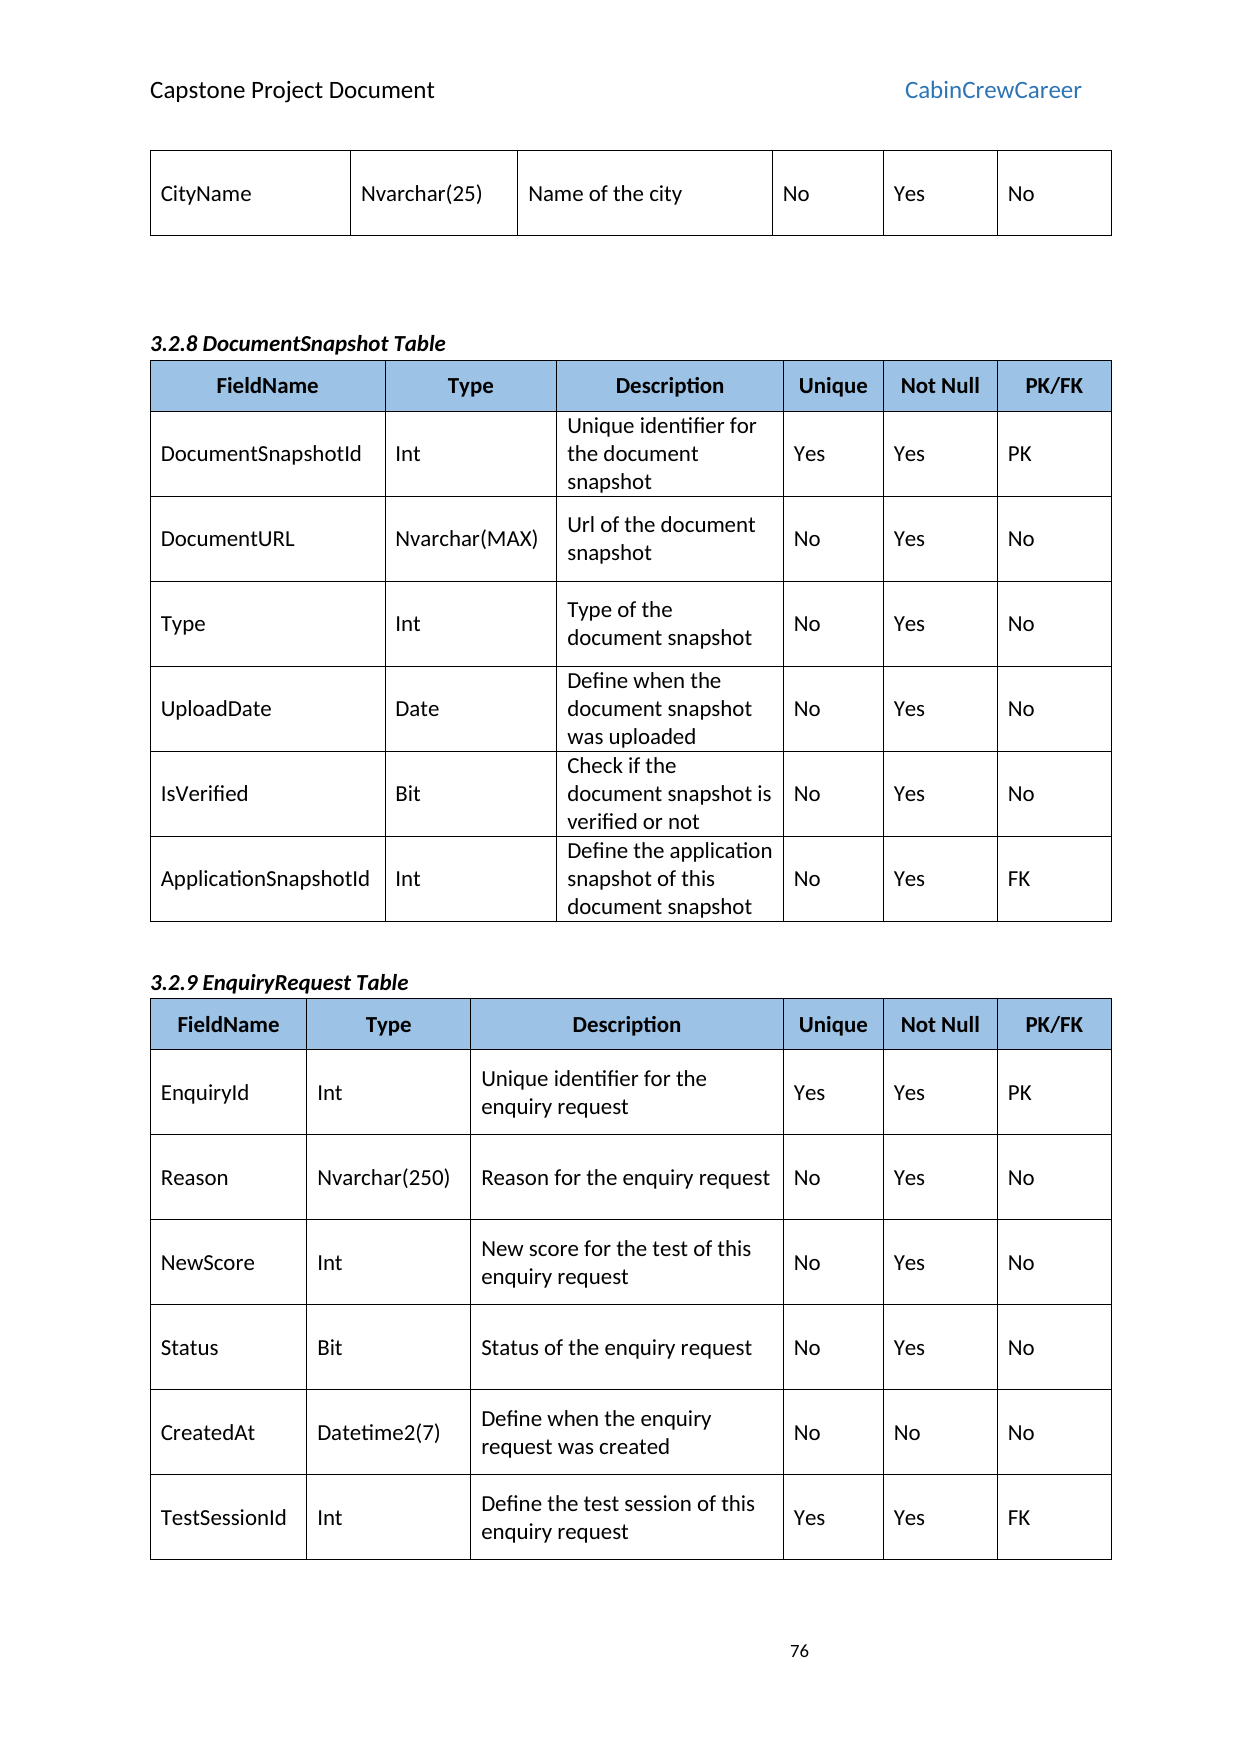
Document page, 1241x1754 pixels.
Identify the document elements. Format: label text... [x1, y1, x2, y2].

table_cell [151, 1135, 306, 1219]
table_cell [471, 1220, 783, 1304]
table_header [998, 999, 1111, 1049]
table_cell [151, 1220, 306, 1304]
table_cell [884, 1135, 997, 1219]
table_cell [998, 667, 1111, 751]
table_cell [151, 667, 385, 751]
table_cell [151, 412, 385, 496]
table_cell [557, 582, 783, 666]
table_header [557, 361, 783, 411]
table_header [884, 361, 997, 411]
subtitle 3.2.9 EnquiryRequest Table [150, 968, 1090, 996]
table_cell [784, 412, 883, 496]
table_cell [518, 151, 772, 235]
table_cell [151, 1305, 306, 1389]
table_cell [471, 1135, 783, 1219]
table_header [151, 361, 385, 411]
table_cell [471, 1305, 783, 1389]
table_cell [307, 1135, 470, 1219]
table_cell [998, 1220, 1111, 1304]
subtitle 3.2.8 DocumentSnapshot Table [150, 329, 1090, 357]
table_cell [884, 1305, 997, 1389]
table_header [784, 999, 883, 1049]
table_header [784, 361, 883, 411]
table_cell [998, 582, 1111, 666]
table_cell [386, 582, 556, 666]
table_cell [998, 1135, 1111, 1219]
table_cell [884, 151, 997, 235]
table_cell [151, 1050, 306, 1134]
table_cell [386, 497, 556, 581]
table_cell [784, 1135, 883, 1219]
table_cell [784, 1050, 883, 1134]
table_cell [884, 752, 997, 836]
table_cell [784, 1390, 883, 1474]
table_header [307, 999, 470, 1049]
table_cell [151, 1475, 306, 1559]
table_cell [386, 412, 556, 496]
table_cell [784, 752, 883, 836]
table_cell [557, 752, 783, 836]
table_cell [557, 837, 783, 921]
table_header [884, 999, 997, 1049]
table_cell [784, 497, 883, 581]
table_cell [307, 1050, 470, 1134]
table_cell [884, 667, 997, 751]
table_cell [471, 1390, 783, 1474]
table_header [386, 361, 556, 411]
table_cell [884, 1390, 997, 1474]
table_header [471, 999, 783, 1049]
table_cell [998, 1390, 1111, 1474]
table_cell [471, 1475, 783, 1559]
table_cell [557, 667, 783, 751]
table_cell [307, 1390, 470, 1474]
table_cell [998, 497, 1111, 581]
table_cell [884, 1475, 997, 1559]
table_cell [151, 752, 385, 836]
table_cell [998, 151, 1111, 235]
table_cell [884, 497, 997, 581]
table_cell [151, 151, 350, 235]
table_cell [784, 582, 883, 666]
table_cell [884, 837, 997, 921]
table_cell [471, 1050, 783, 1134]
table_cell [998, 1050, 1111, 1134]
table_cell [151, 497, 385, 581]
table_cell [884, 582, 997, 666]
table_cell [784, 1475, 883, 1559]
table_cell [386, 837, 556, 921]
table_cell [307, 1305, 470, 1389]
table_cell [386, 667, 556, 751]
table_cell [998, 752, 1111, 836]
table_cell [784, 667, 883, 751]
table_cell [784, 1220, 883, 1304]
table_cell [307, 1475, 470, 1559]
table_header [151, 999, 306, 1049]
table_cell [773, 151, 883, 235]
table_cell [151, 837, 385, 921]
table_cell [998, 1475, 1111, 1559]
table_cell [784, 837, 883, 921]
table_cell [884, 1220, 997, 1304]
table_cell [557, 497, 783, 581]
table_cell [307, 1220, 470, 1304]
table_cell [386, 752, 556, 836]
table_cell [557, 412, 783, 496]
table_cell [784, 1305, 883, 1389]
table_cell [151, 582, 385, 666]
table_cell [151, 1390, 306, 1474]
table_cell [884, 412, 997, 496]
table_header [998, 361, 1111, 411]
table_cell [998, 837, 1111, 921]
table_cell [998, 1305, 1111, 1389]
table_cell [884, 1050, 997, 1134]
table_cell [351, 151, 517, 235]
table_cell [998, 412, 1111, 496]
